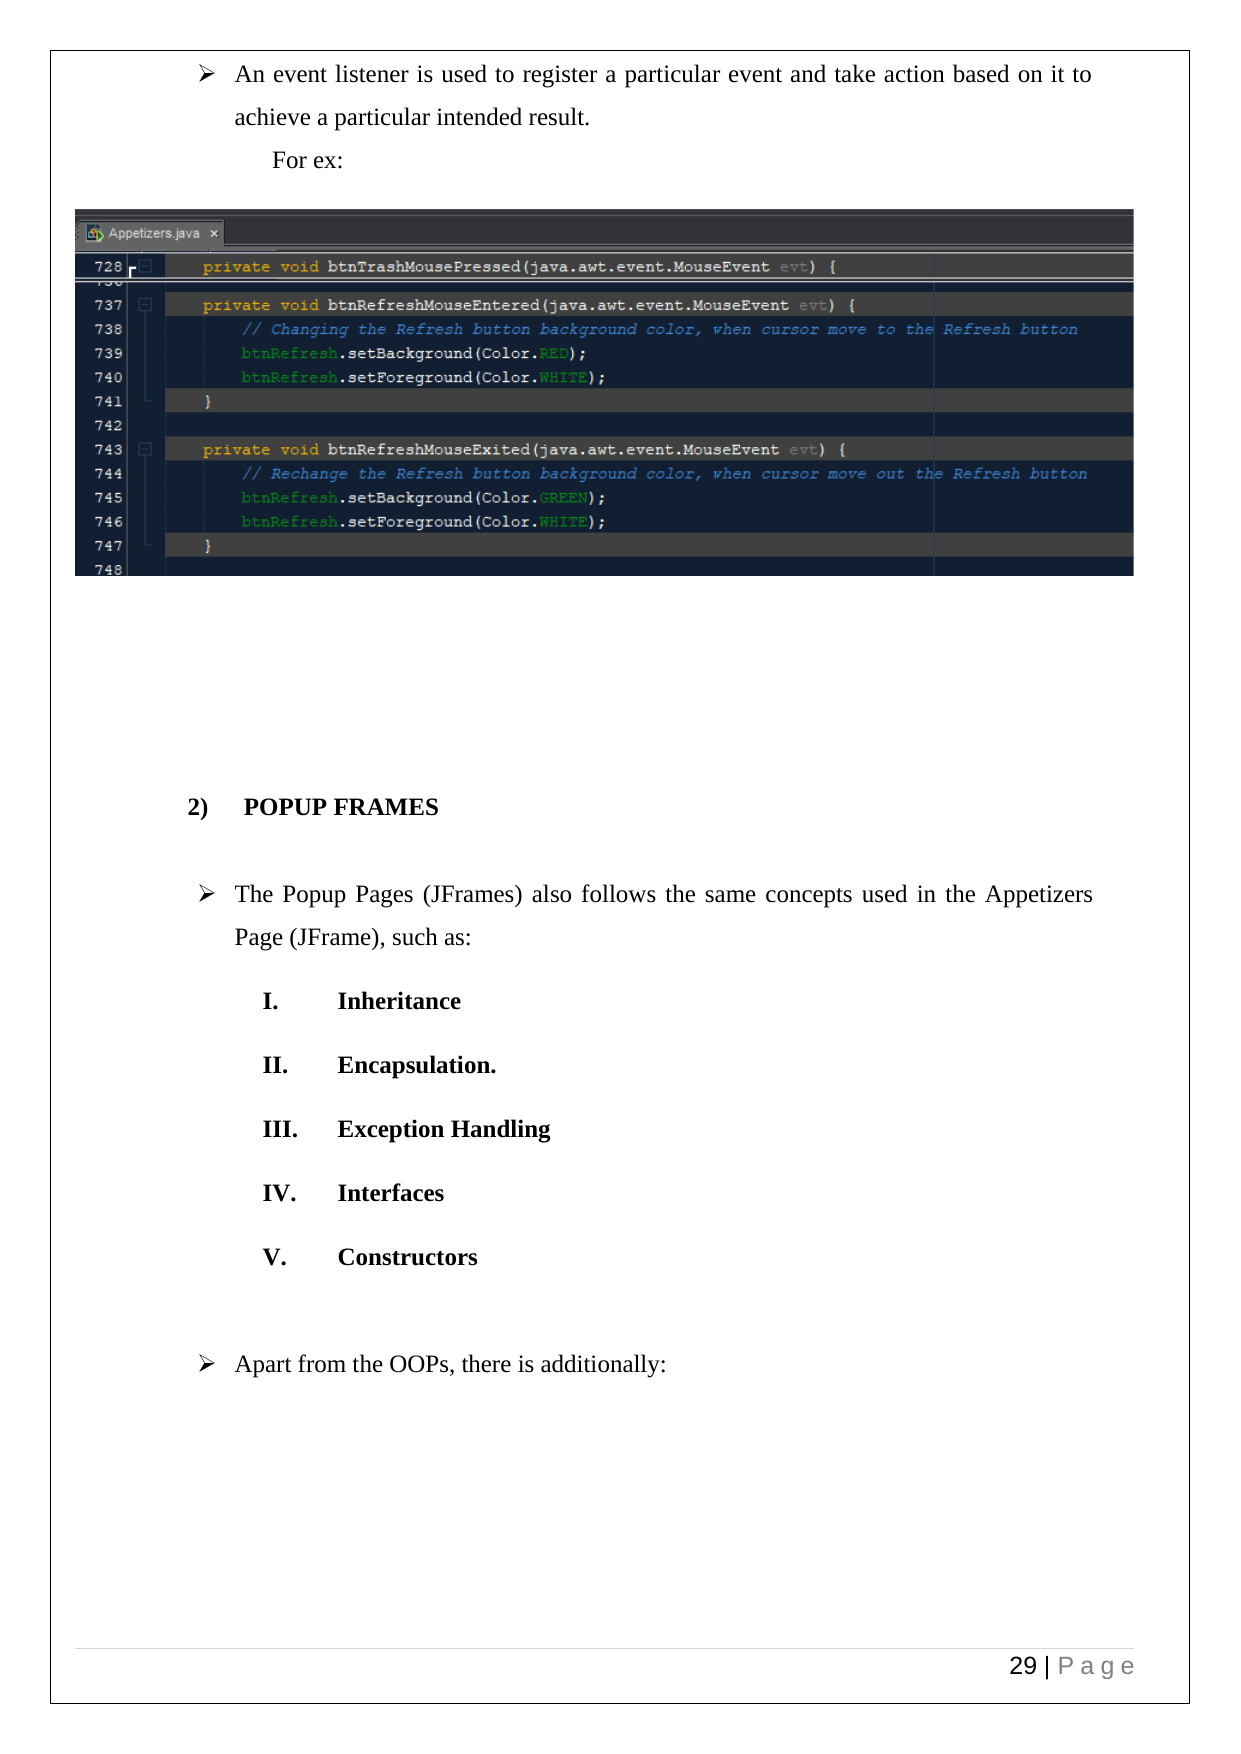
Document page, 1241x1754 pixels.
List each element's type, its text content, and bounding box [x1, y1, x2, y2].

subtitle POPUP FRAMES [187, 792, 1134, 821]
list An event listener is used to register a particular event and take action based on it to achieve a particular intended result. [197, 59, 1094, 131]
picture [75, 209, 1134, 576]
list The Popup Pages (JFrames) also follows the same concepts used in the Appetizers Page (JFrame), such as: [197, 879, 1094, 951]
list Apart from the OOPs, there is additionally: [197, 1349, 1134, 1377]
subtitle Interfaces [262, 1178, 1134, 1206]
subtitle Inheritance [262, 986, 1134, 1014]
subtitle Exception Handling [262, 1114, 1134, 1142]
subtitle Constructors [262, 1242, 1134, 1270]
subtitle Encapsulation. [262, 1050, 1134, 1078]
list For ex: [272, 145, 1134, 174]
